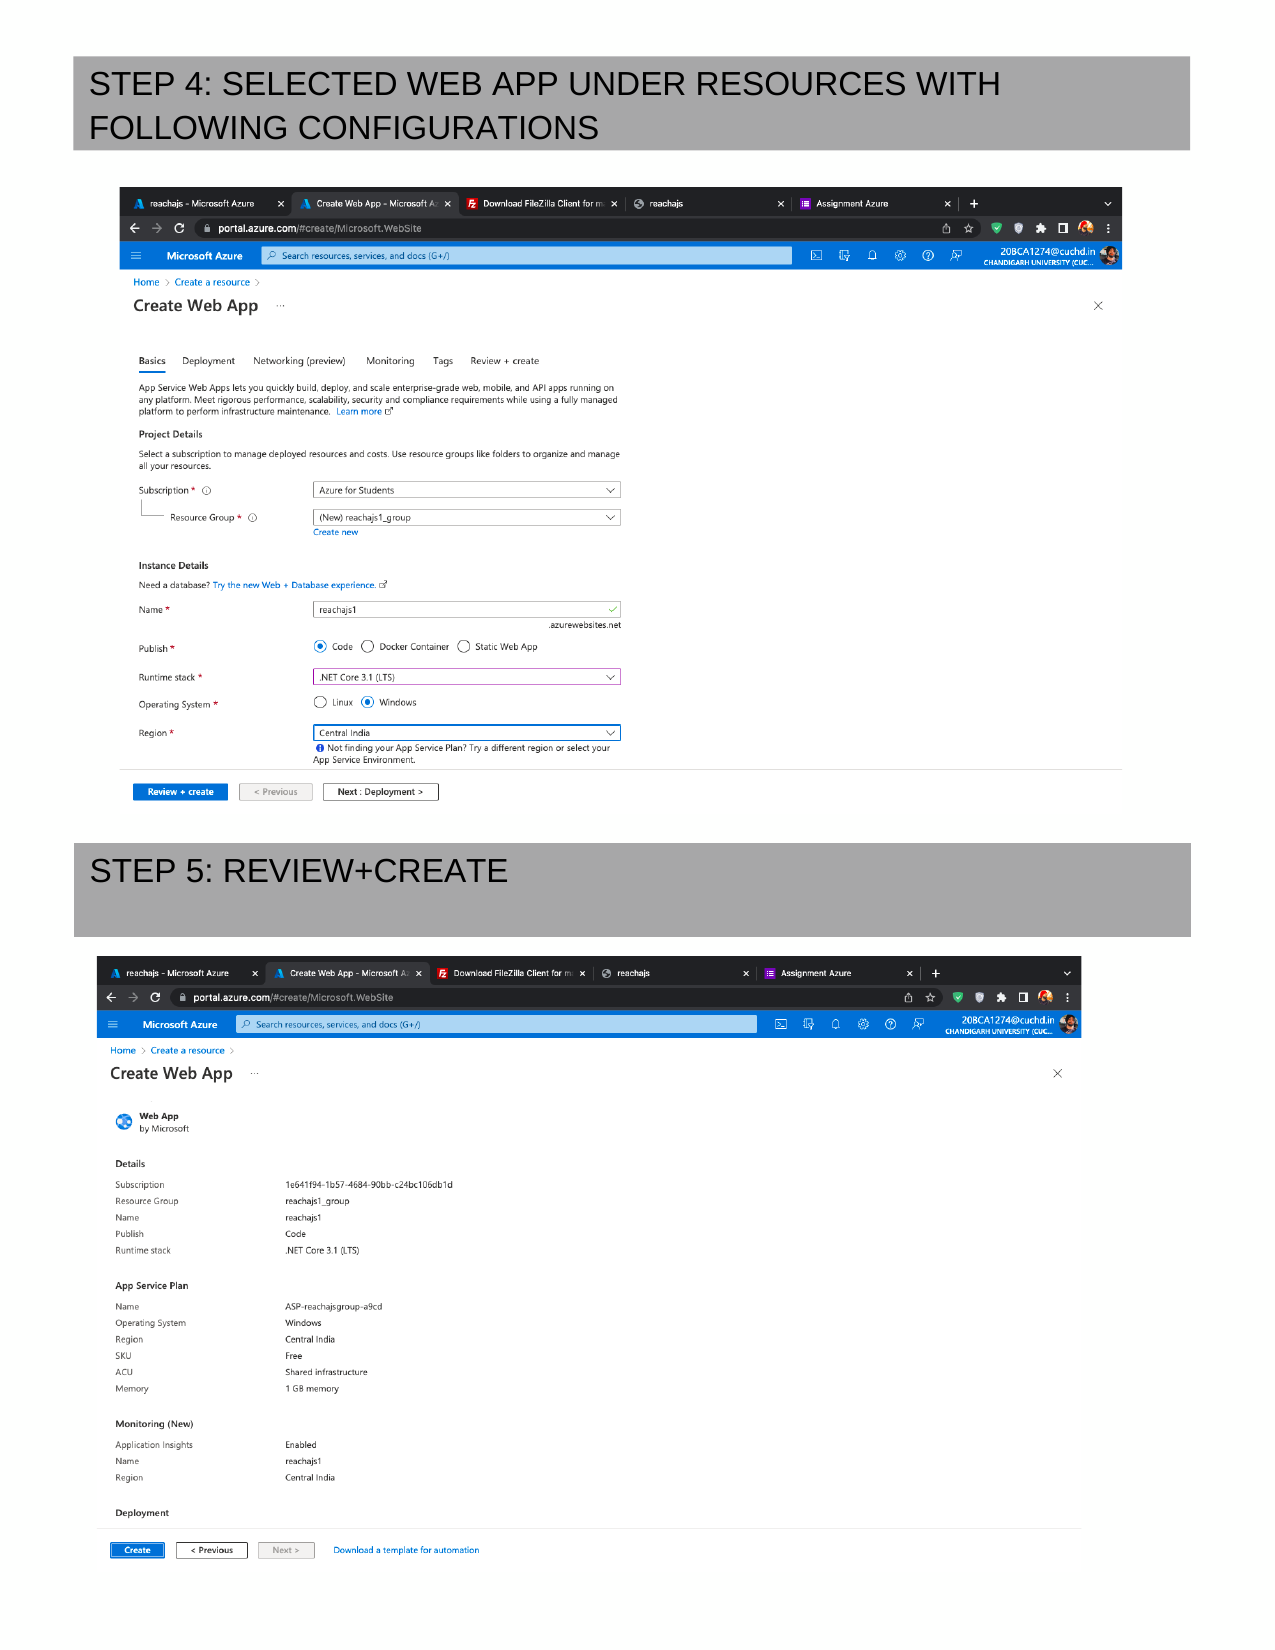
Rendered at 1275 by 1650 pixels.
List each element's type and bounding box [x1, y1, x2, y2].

picture [119, 187, 1123, 814]
picture [96, 956, 1082, 1572]
